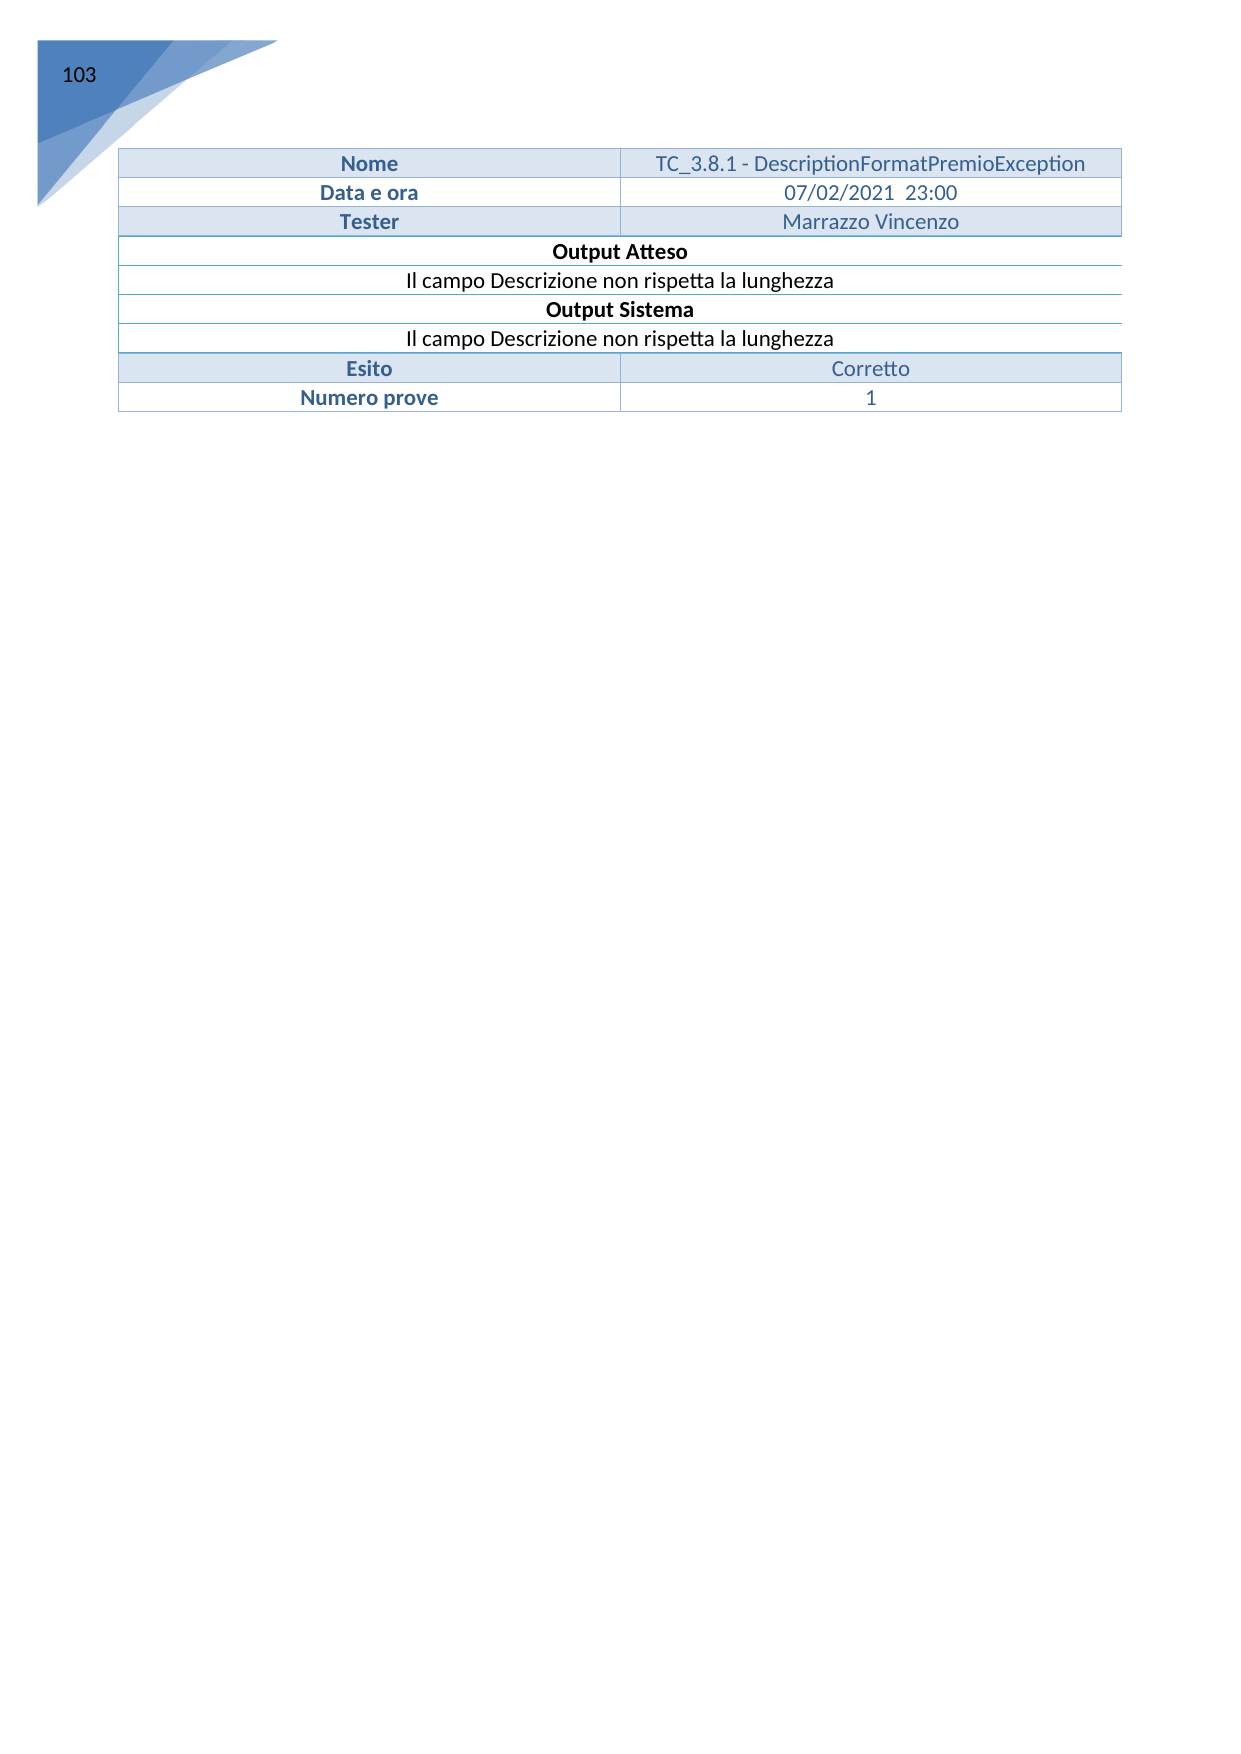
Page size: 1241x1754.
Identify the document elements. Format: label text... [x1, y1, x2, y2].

table_header Nome [119, 149, 620, 177]
table_header Esito [119, 354, 620, 382]
table_cell Output Sistema [119, 295, 1122, 323]
picture [37, 40, 279, 209]
table_cell 07/02/2021 23:00 [621, 178, 1121, 206]
table_cell Il campo Descrizione non rispetta la lunghezza [119, 324, 1122, 352]
table_cell Marrazzo Vincenzo [621, 207, 1121, 235]
table_cell Data e ora [119, 178, 620, 206]
table_cell Tester [119, 207, 620, 235]
table_header Output Atteso [119, 237, 1122, 265]
table_header TC_3.8.1 - DescriptionFormatPremioException [621, 149, 1121, 177]
table_cell Numero prove [119, 383, 620, 411]
table_header Corretto [621, 354, 1121, 382]
table_cell 1 [621, 383, 1121, 411]
table_cell Il campo Descrizione non rispetta la lunghezza [119, 266, 1122, 294]
